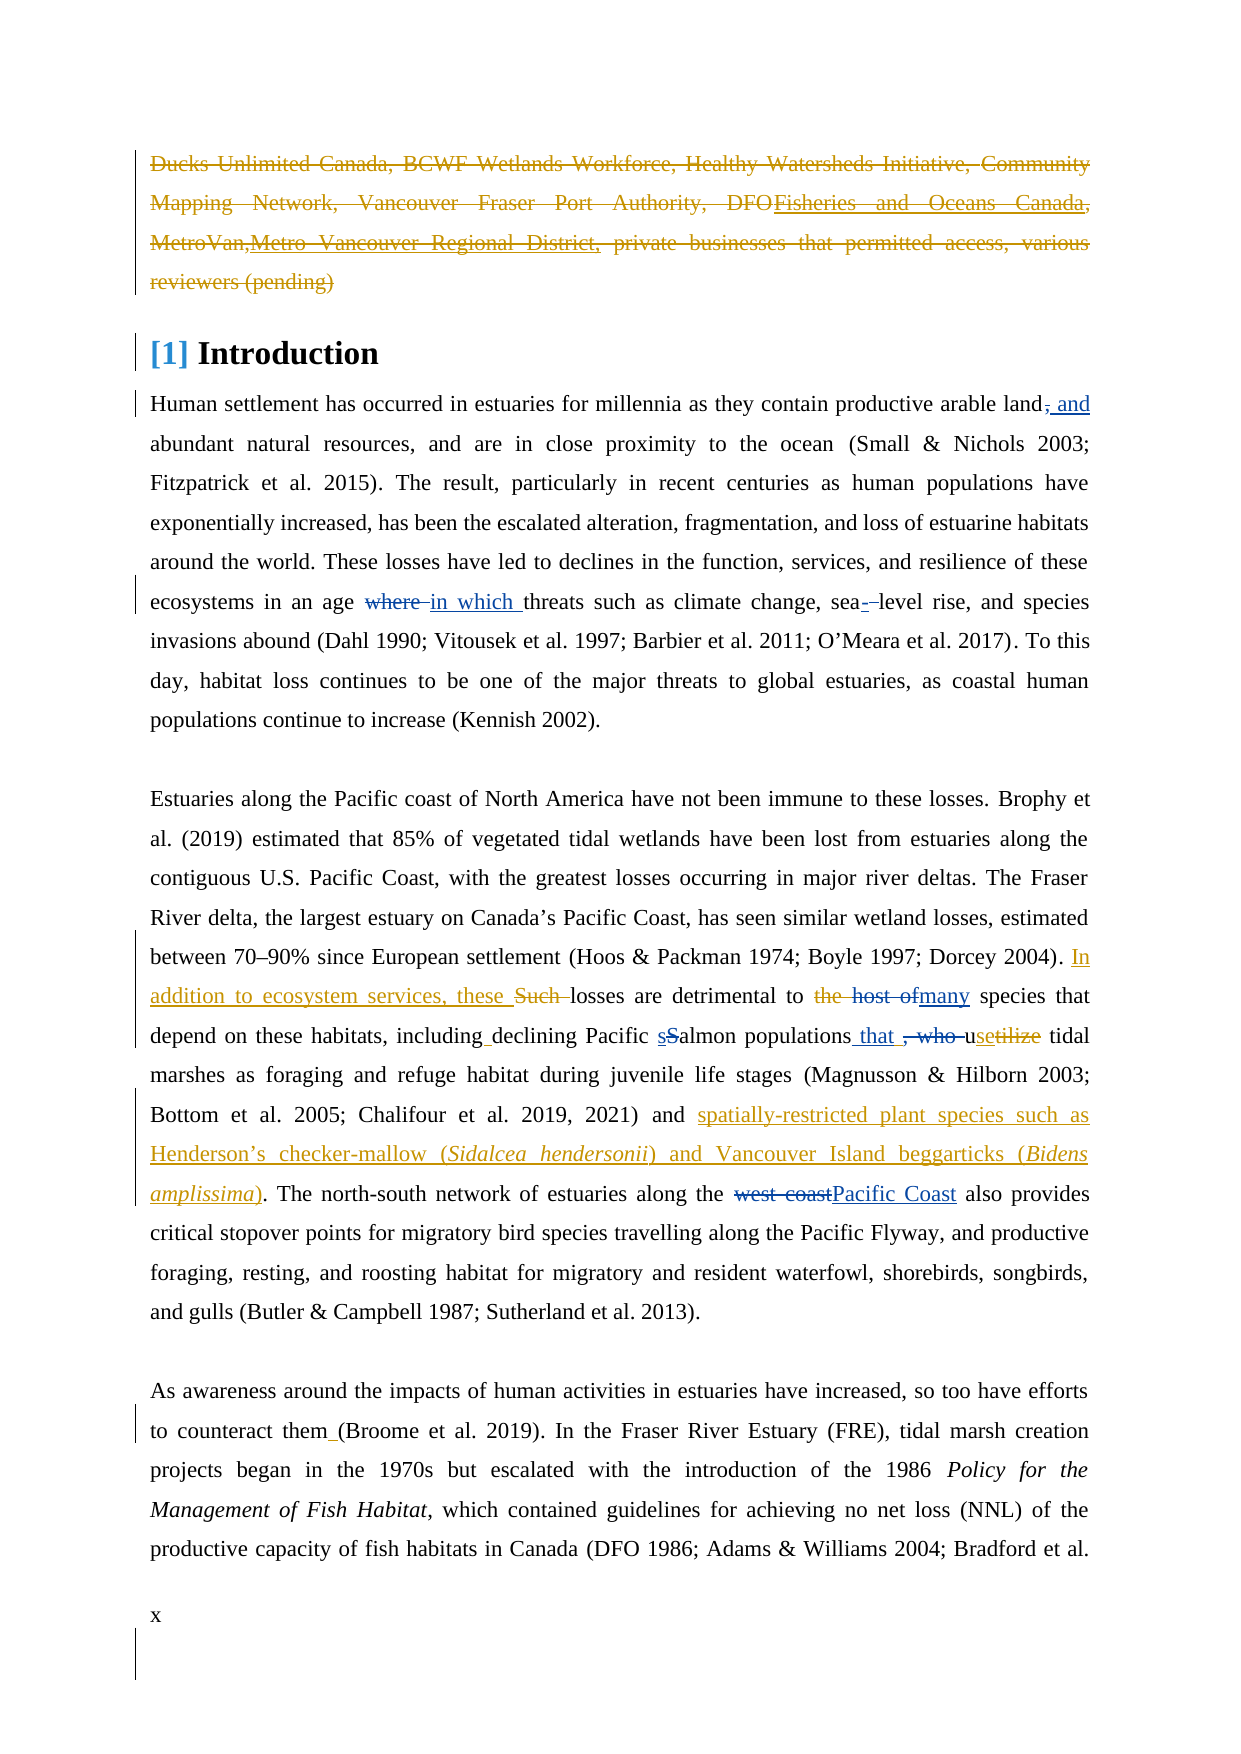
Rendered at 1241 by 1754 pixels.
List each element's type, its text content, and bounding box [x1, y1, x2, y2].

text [150, 1377, 1090, 1562]
text Human settlement has occurred in estuaries for millennia as they contain productive arable land abundant natural resources, and are in close proximity to the ocean (Small & Nichols 2003; Fitzpatrick et al. 2015). The result, particularly in recent centuries as human populations have exponentially increased, has been the escalated alteration, fragmentation, and loss of estuarine habitats around the world. These losses have led to declines in the function, services, and resilience of these ecosystems in an age threats such as climate change, sealevel rise, and species invasions abound (Dahl 1990; Vitousek et al. 1997; Barbier et al. 2011; O’Meara et al. 2017). To this day, habitat loss continues to be one of the major threats to global estuaries, as coastal human populations continue to increase (Kennish 2002). [150, 390, 1090, 733]
text Estuaries along the Pacific coast of North America have not been immune to these losses. Brophy et al. (2019) estimated that 85% of vegetated tidal wetlands have been lost from estuaries along the contiguous U.S. Pacific Coast, with the greatest losses occurring in major river deltas. The Fraser River delta, the largest estuary on Canada’s Pacific Coast, has seen similar wetland losses, estimated between 70–90% since European settlement (Hoos & Packman 1974; Boyle 1997; Dorcey 2004). losses are detrimental to species that depend on these habitats, includingdeclining Pacific almon populationsu tidal marshes as foraging and refuge habitat during juvenile life stages (Magnusson & Hilborn 2003; Bottom et al. 2005; Chalifour et al. 2019, 2021) and . The north-south network of estuaries along the also provides critical stopover points for migratory bird species travelling along the Pacific Flyway, and productive foraging, resting, and roosting habitat for migratory and resident waterfowl, shorebirds, songbirds, and gulls (Butler & Campbell 1987; Sutherland et al. 2013). [150, 785, 1090, 1325]
subtitle Introduction [150, 333, 1090, 371]
